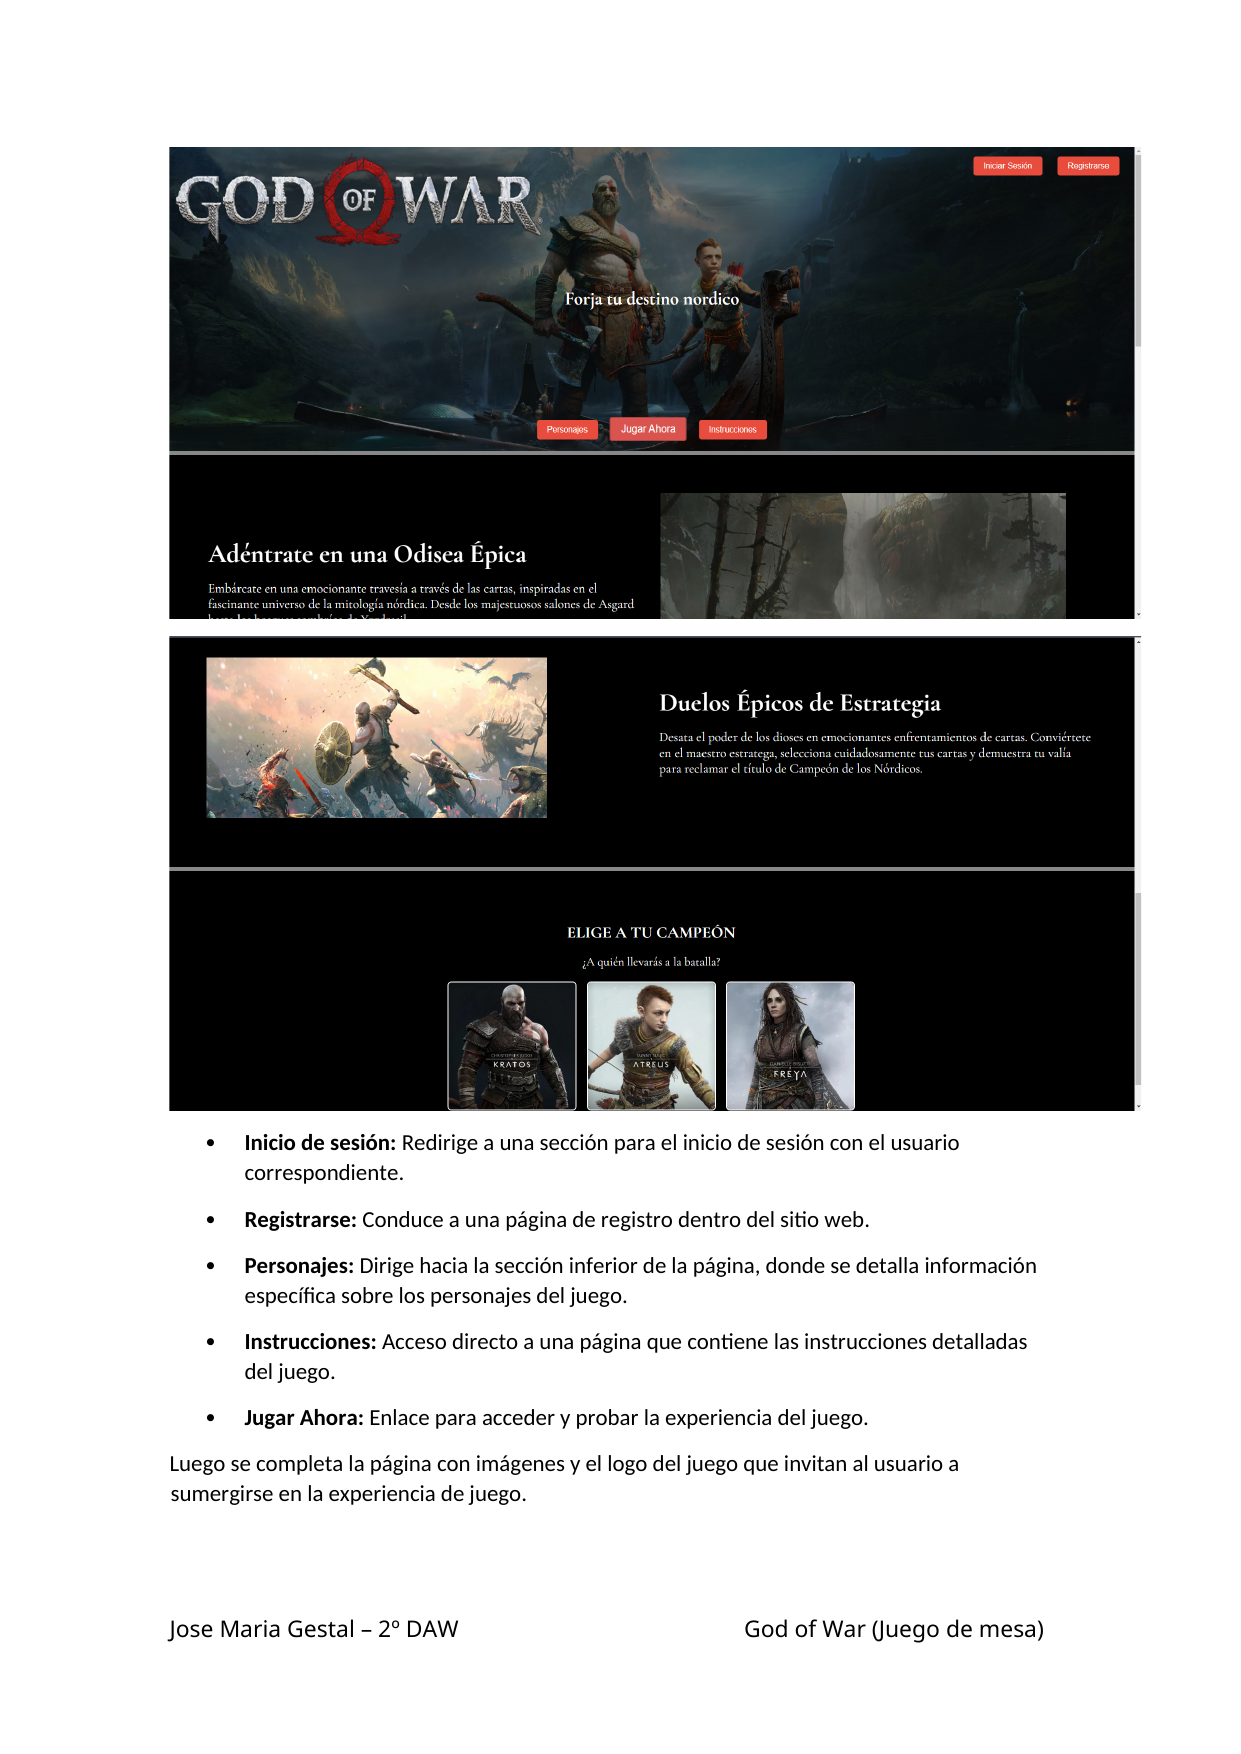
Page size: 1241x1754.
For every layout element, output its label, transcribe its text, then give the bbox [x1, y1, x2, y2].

list Registrarse: Conduce a una página de registro dentro del sitio web. [207, 1205, 1062, 1233]
list Inicio de sesión: Redirige a una sección para el inicio de sesión con el usuario correspondiente. [207, 1128, 1062, 1186]
text Luego se completa la página con imágenes y el logo del juego que invitan al usuario a sumergirse en la experiencia de juego. [169, 1449, 1062, 1507]
list Personajes: Dirige hacia la sección inferior de la página, donde se detalla información específica sobre los personajes del juego. [207, 1251, 1062, 1309]
list Instrucciones: Acceso directo a una página que contiene las instrucciones detalladas del juego. [207, 1327, 1062, 1385]
list Jugar Ahora: Enlace para acceder y probar la experiencia del juego. [207, 1403, 1062, 1431]
picture [169, 636, 1142, 1111]
picture [169, 147, 1142, 619]
